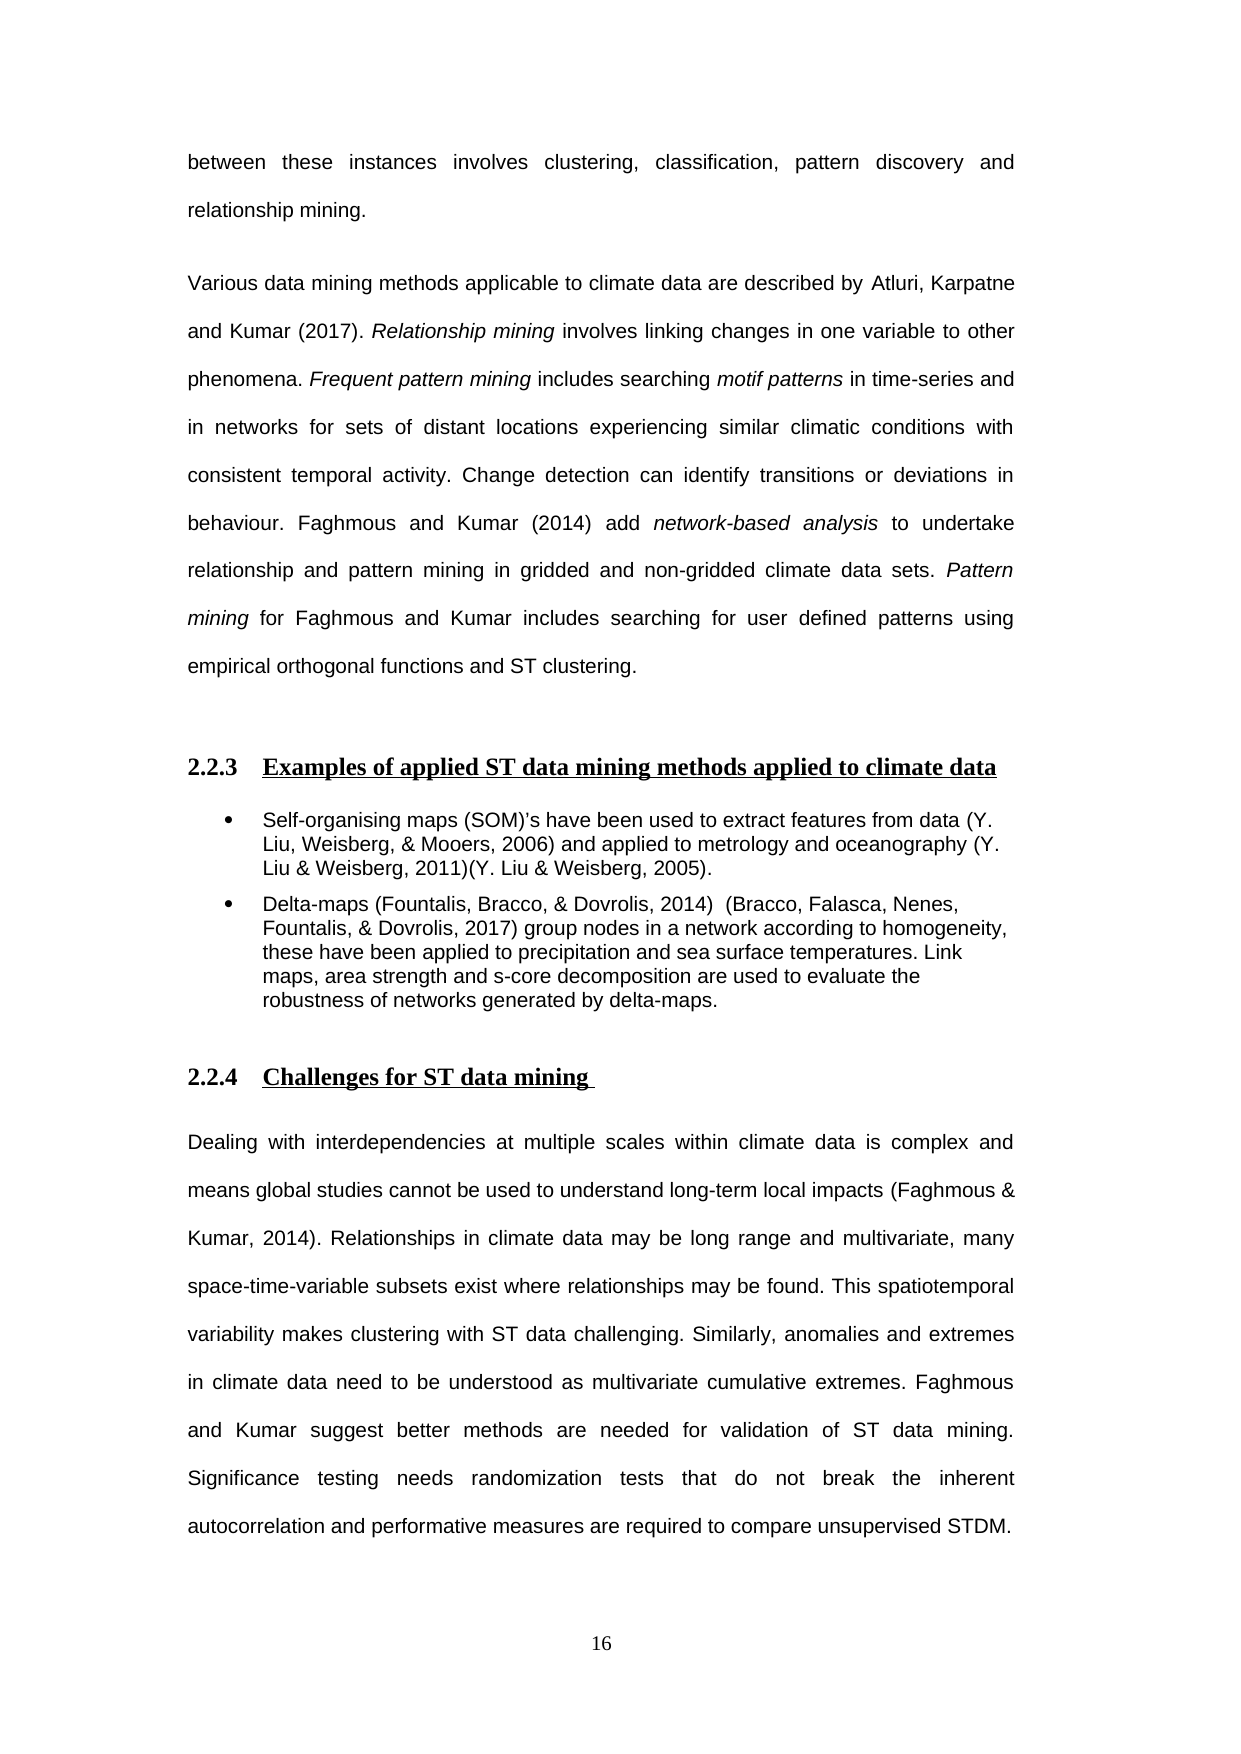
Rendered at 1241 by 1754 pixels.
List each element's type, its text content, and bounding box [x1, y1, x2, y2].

list Self-organising maps (SOM)’s have been used to extract features from data (Y. Liu, Weisberg, & Mooers, 2006) and applied to metrology and oceanography (Y. Liu & Weisberg, 2011)(Y. Liu & Weisberg, 2005). [225, 808, 1015, 880]
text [187, 150, 1015, 222]
subtitle Examples of applied ST data mining methods applied to climate data [187, 752, 1015, 781]
subtitle Challenges for ST data mining [187, 1062, 1015, 1091]
list Delta-maps (Fountalis, Bracco, & Dovrolis, 2014) (Bracco, Falasca, Nenes, Fountalis, & Dovrolis, 2017) group nodes in a network according to homogeneity, these have been applied to precipitation and sea surface temperatures. Link maps, area strength and s-core decomposition are used to evaluate the robustness of networks generated by delta-maps. [225, 892, 1015, 1012]
text Various data mining methods applicable to climate data are described by Atluri, Karpatne and Kumar (2017). Relationship mining involves linking changes in one variable to other phenomena. Frequent pattern mining includes searching motif patterns in time-series and in networks for sets of distant locations experiencing similar climatic conditions with consistent temporal activity. Change detection can identify transitions or deviations in behaviour. Faghmous and Kumar (2014) add network-based analysis to undertake relationship and pattern mining in gridded and non-gridded climate data sets. Pattern mining for Faghmous and Kumar includes searching for user defined patterns using empirical orthogonal functions and ST clustering. [187, 271, 1015, 678]
text Dealing with interdependencies at multiple scales within climate data is complex and means global studies cannot be used to understand long-term local impacts (Faghmous & Kumar, 2014). Relationships in climate data may be long range and multivariate, many space-time-variable subsets exist where relationships may be found. This spatiotemporal variability makes clustering with ST data challenging. Similarly, anomalies and extremes in climate data need to be understood as multivariate cumulative extremes. Faghmous and Kumar suggest better methods are needed for validation of ST data mining. Significance testing needs randomization tests that do not break the inherent autocorrelation and performative measures are required to compare unsupervised STDM. [187, 1130, 1015, 1537]
